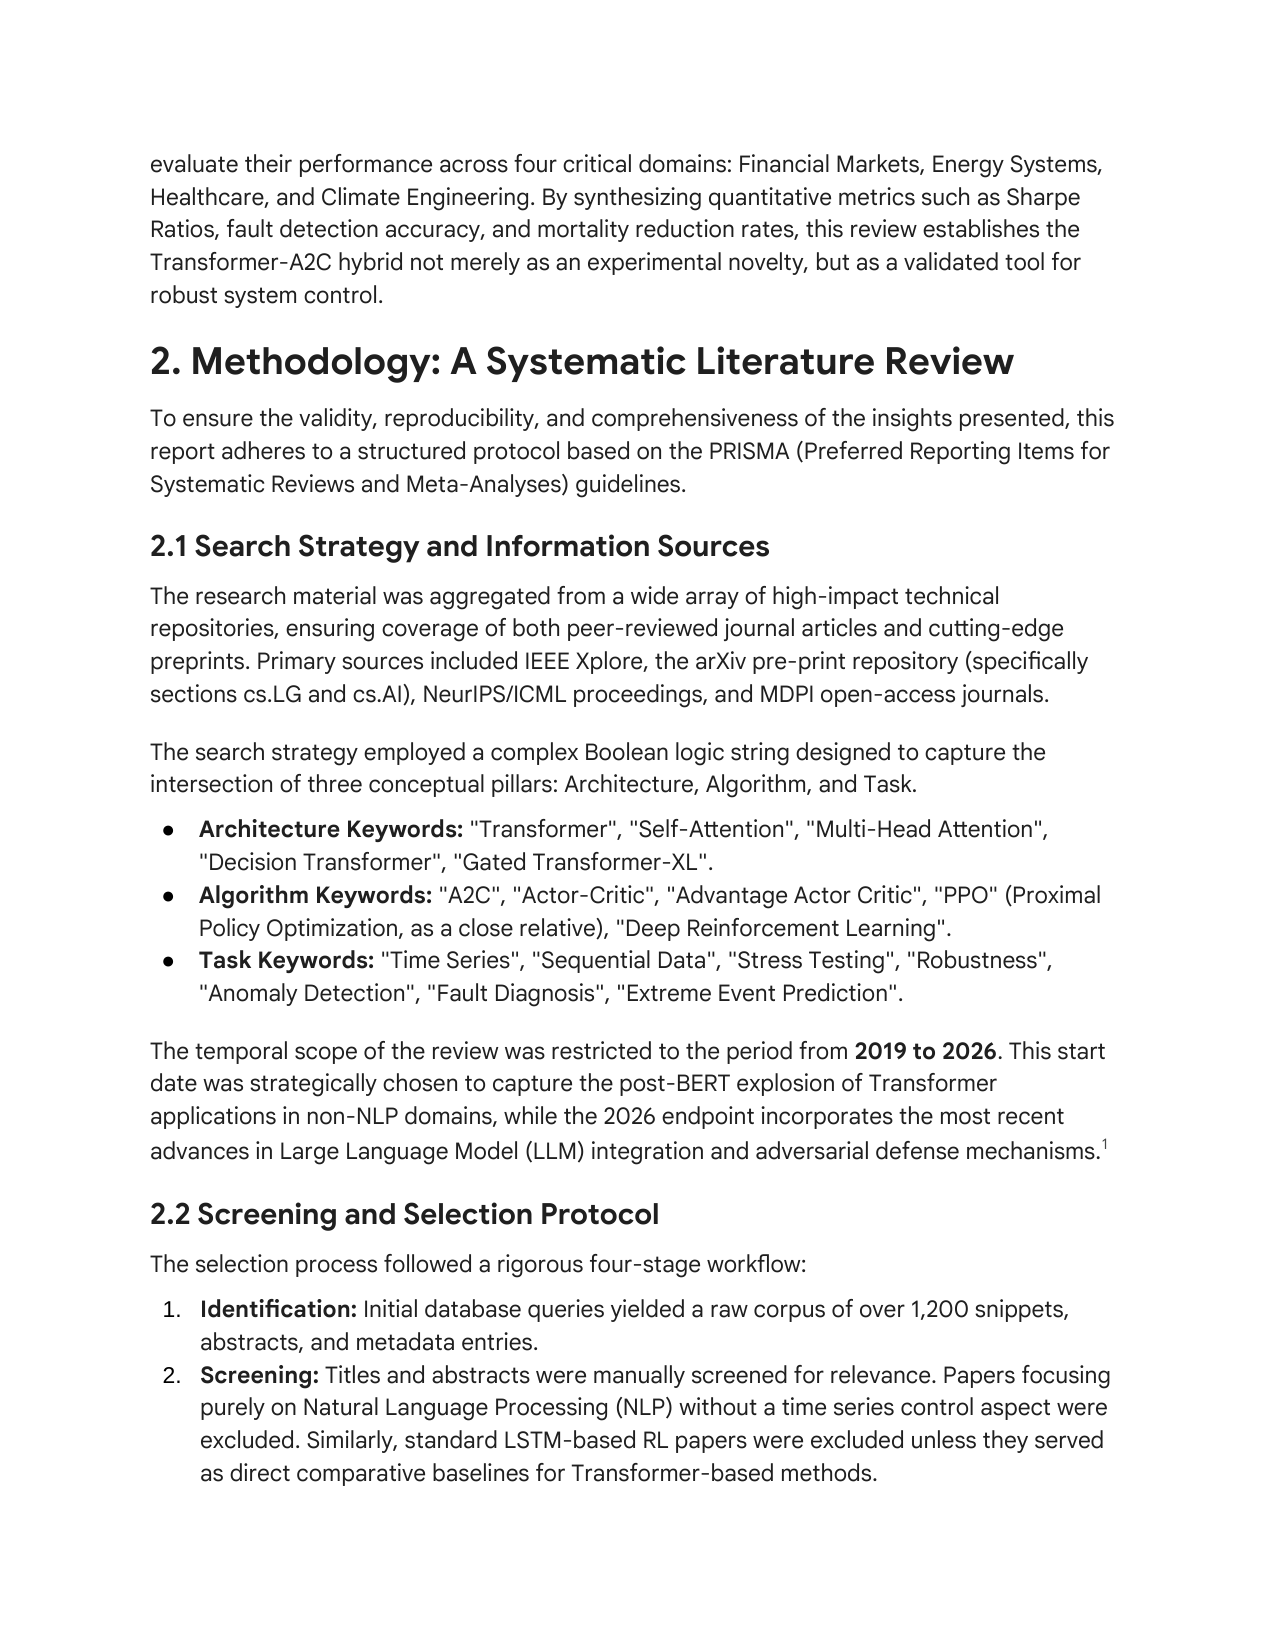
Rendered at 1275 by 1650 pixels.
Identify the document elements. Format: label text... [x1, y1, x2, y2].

text The temporal scope of the review was restricted to the period from 2019 to 2026. This start date was strategically chosen to capture the post-BERT explosion of Transformer applications in non-NLP domains, while the 2026 endpoint incorporates the most recent advances in Large Language Model (LLM) integration and adversarial defense mechanisms.1 [150, 1037, 1125, 1167]
subtitle 2.2 Screening and Selection Protocol [150, 1196, 1125, 1233]
list Screening: Titles and abstracts were manually screened for relevance. Papers focusing purely on Natural Language Processing (NLP) without a time series control aspect were excluded. Similarly, standard LSTM-based RL papers were excluded unless they served as direct comparative baselines for Transformer-based methods. [162, 1361, 1125, 1488]
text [150, 150, 1125, 309]
subtitle 2.1 Search Strategy and Information Sources [150, 528, 1125, 564]
subtitle 2. Methodology: A Systematic Literature Review [150, 338, 1125, 386]
text To ensure the validity, reproducibility, and comprehensiveness of the insights presented, this report adheres to a structured protocol based on the PRISMA (Preferred Reporting Items for Systematic Reviews and Meta-Analyses) guidelines. [150, 404, 1125, 499]
list Identification: Initial database queries yielded a raw corpus of over 1,200 snippets, abstracts, and metadata entries. [162, 1296, 1125, 1357]
list Architecture Keywords: "Transformer", "Self-Attention", "Multi-Head Attention", "Decision Transformer", "Gated Transformer-XL". [161, 816, 1125, 877]
text The selection process followed a rigorous four-stage workflow: [150, 1250, 1125, 1279]
text The search strategy employed a complex Boolean logic string designed to capture the intersection of three conceptual pillars: Architecture, Algorithm, and Task. [150, 738, 1125, 799]
list Algorithm Keywords: "A2C", "Actor-Critic", "Advantage Actor Critic", "PPO" (Proximal Policy Optimization, as a close relative), "Deep Reinforcement Learning". [161, 881, 1125, 942]
list Task Keywords: "Time Series", "Sequential Data", "Stress Testing", "Robustness", "Anomaly Detection", "Fault Diagnosis", "Extreme Event Prediction". [161, 946, 1125, 1008]
text The research material was aggregated from a wide array of high-impact technical repositories, ensuring coverage of both peer-reviewed journal articles and cutting-edge preprints. Primary sources included IEEE Xplore, the arXiv pre-print repository (specifically sections cs.LG and cs.AI), NeurIPS/ICML proceedings, and MDPI open-access journals. [150, 582, 1125, 709]
